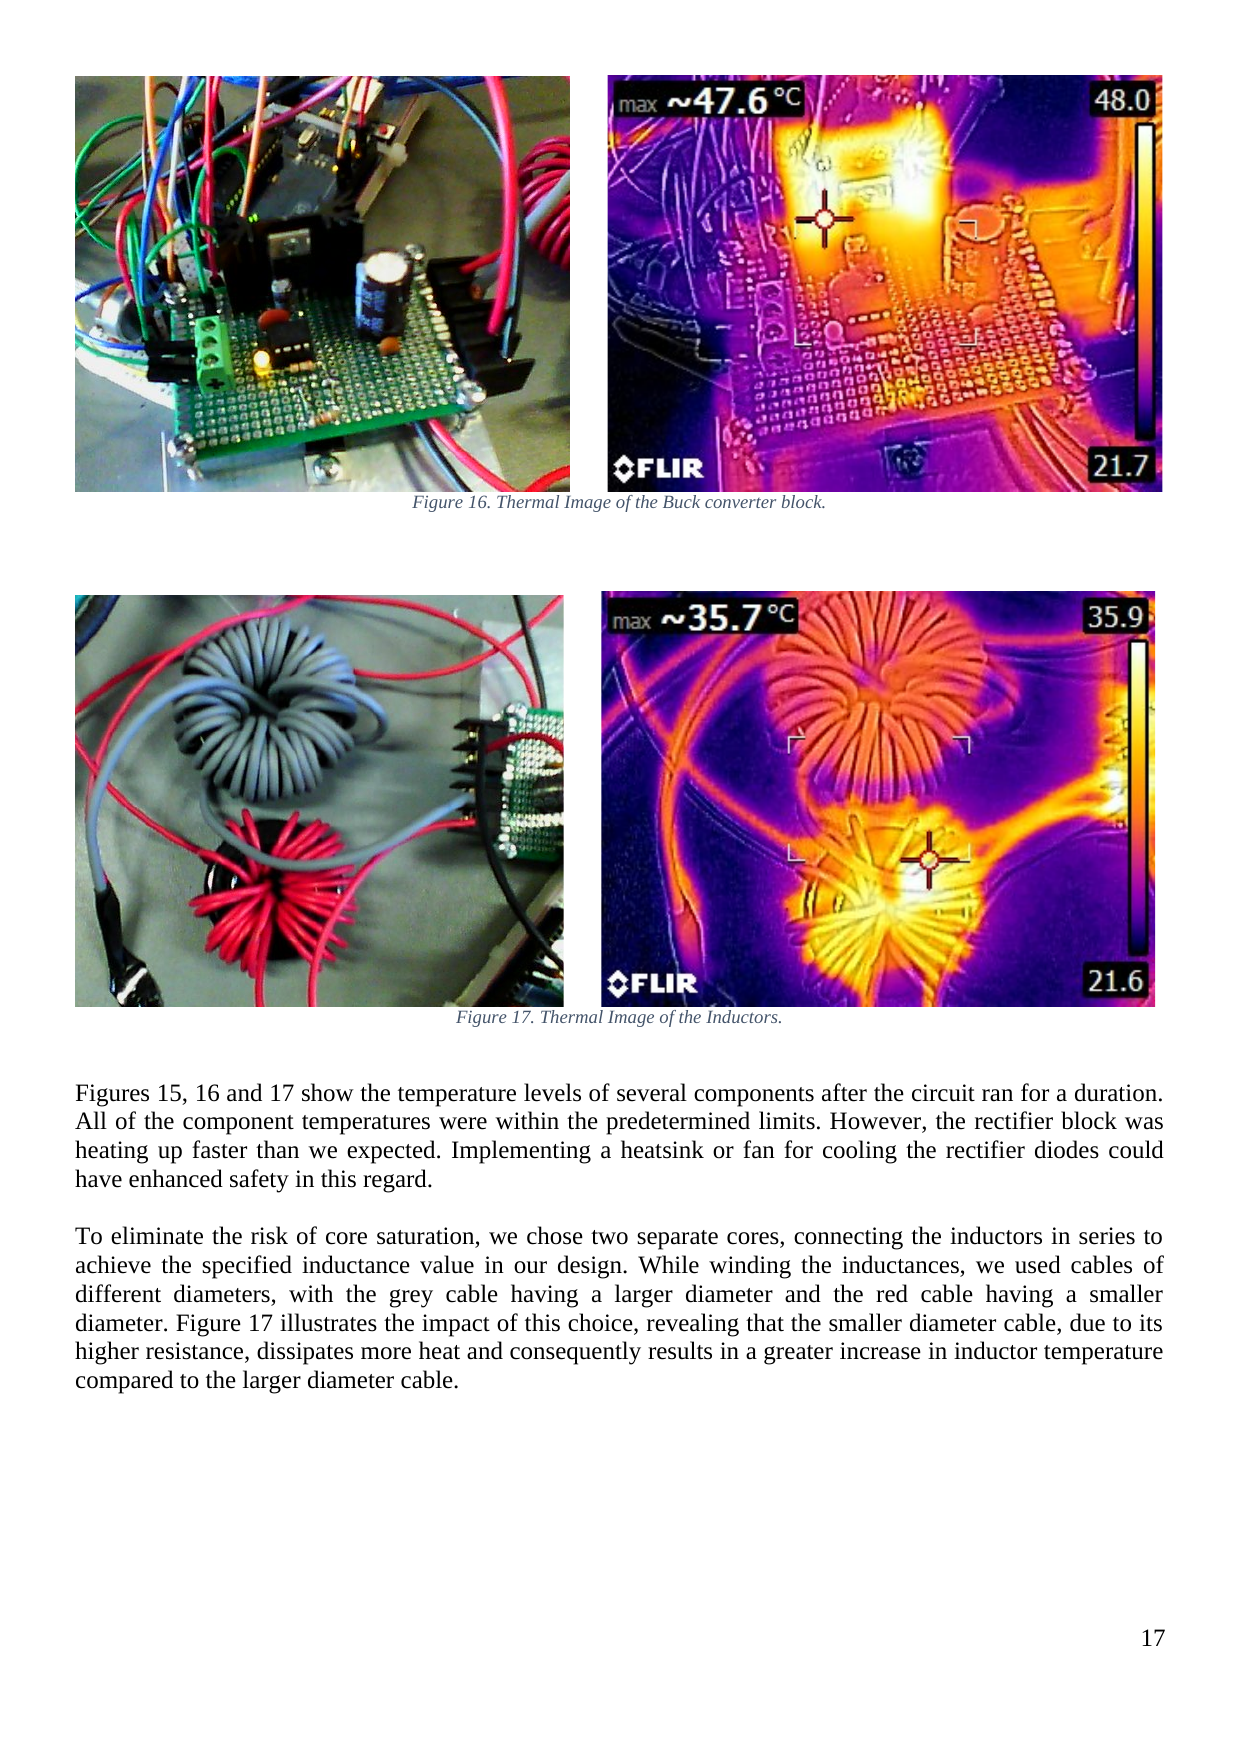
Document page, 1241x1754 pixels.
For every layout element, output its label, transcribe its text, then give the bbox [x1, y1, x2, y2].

picture [75, 76, 570, 492]
picture [607, 75, 1163, 492]
text Figure 17. Thermal Image of the Inductors. [75, 1006, 1165, 1028]
text To eliminate the risk of core saturation, we chose two separate cores, connecting the inductors in series to achieve the specified inductance value in our design. While winding the inductances, we used cables of different diameters, with the grey cable having a larger diameter and the red cable having a smaller diameter. Figure 17 illustrates the impact of this choice, revealing that the smaller diameter cable, due to its higher resistance, dissipates more heat and consequently results in a greater increase in inductor temperature compared to the larger diameter cable. [75, 1221, 1165, 1394]
text Figure 16. Thermal Image of the Buck converter block. [75, 491, 1165, 513]
text Figures 15, 16 and 17 show the temperature levels of several components after the circuit ran for a duration. All of the component temperatures were within the predetermined limits. However, the rectifier block was heating up faster than we expected. Implementing a heatsink or fan for cooling the rectifier diodes could have enhanced safety in this regard. [75, 1078, 1165, 1193]
picture [75, 595, 564, 1007]
picture [601, 591, 1156, 1007]
